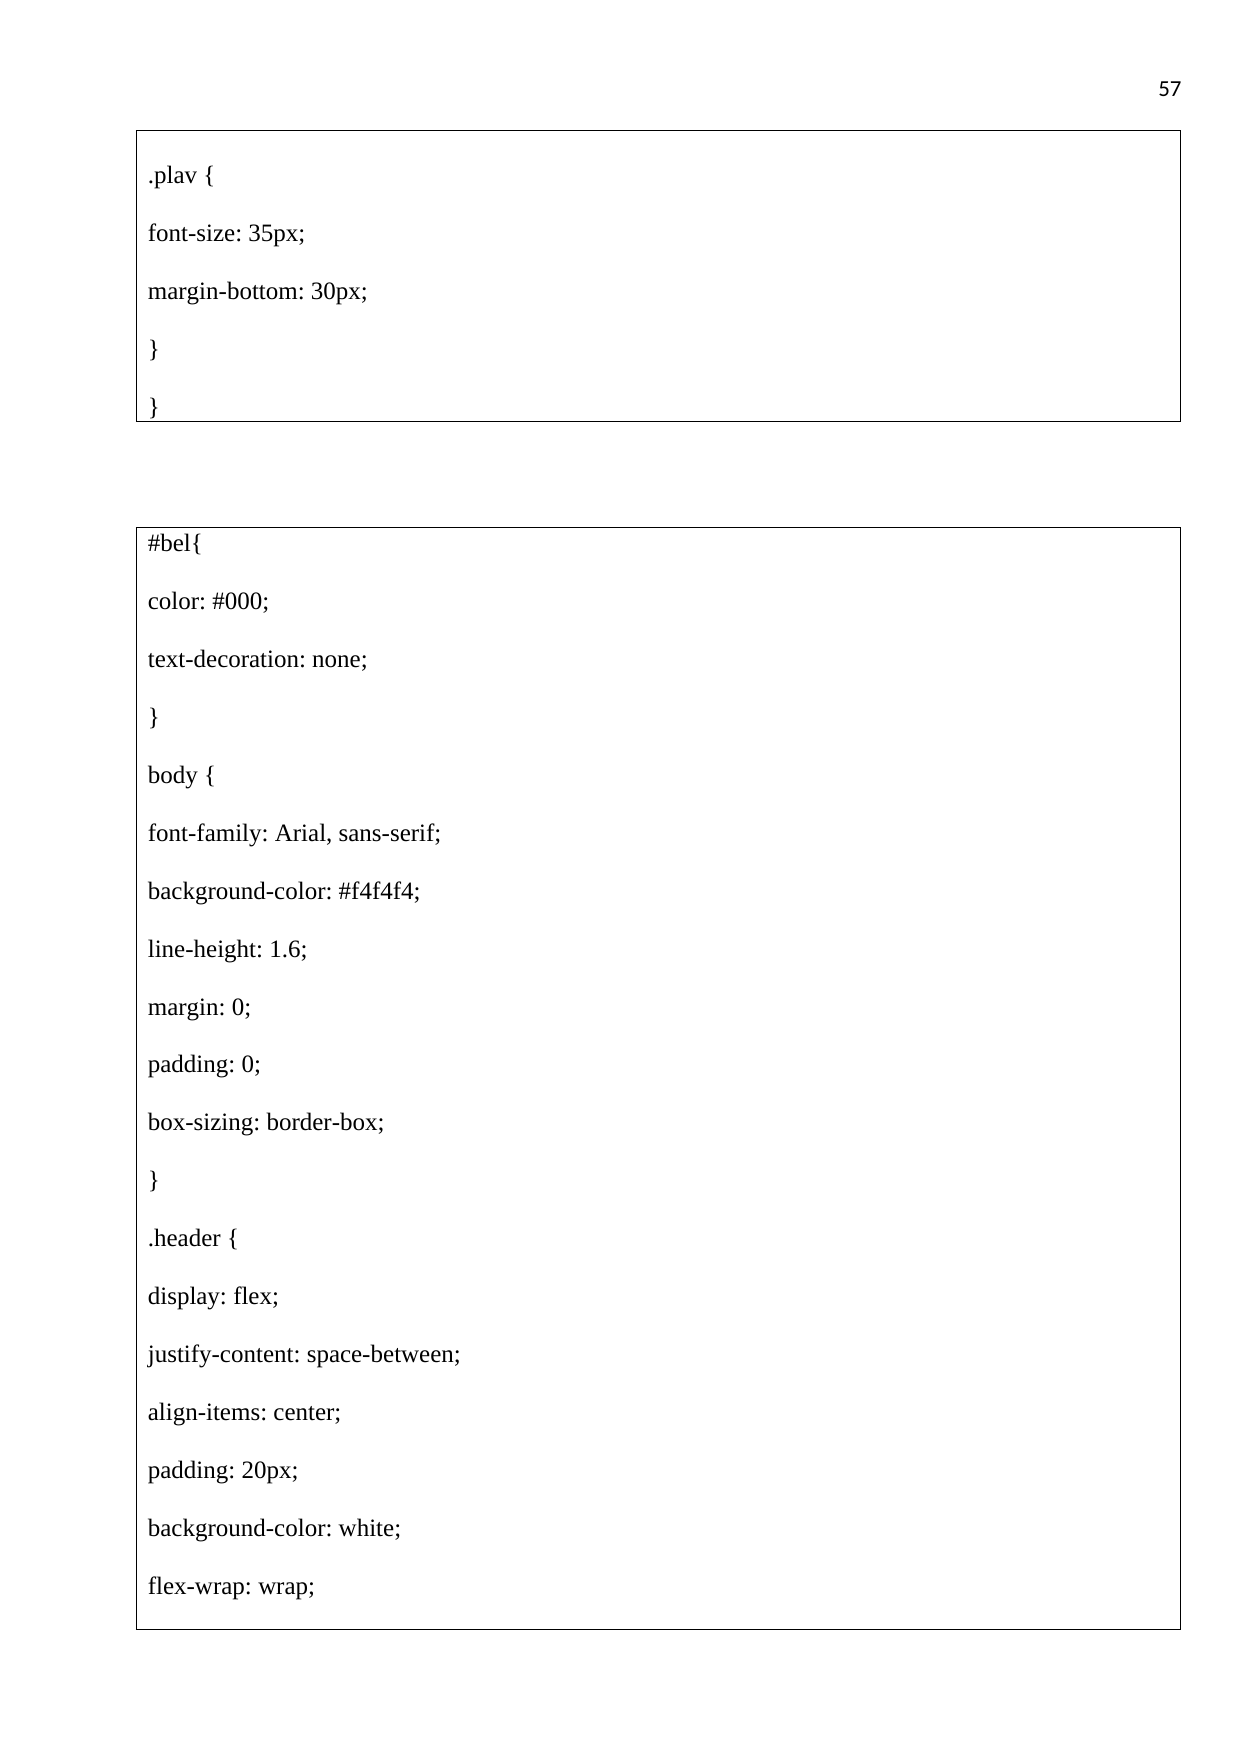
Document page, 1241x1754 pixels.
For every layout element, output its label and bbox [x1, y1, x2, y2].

table_header [137, 528, 1180, 1629]
table_header [137, 131, 1180, 421]
